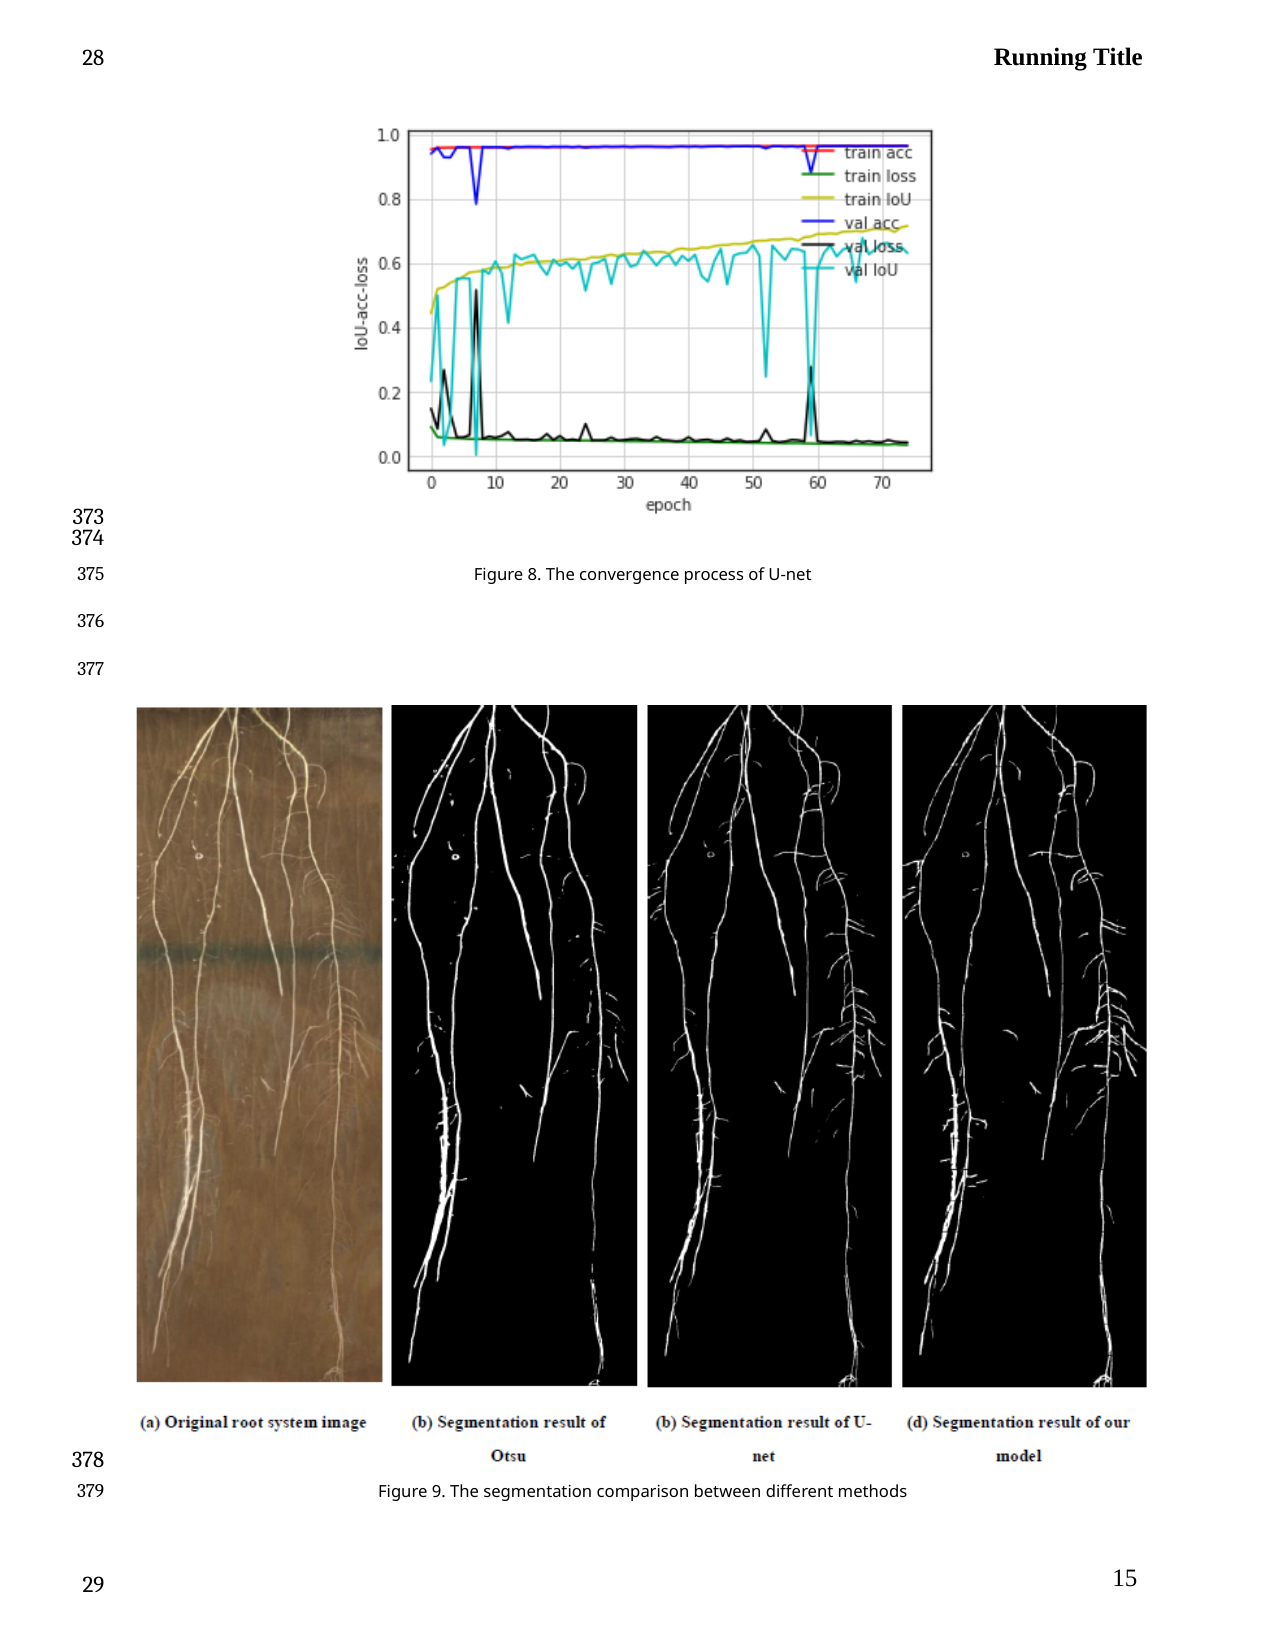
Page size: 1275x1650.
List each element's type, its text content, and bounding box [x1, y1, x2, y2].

text Figure 8. The convergence process of U-net [133, 562, 1152, 585]
picture [344, 118, 942, 525]
picture [133, 705, 1152, 1468]
text Figure 9. The segmentation comparison between different methods [133, 1480, 1152, 1503]
